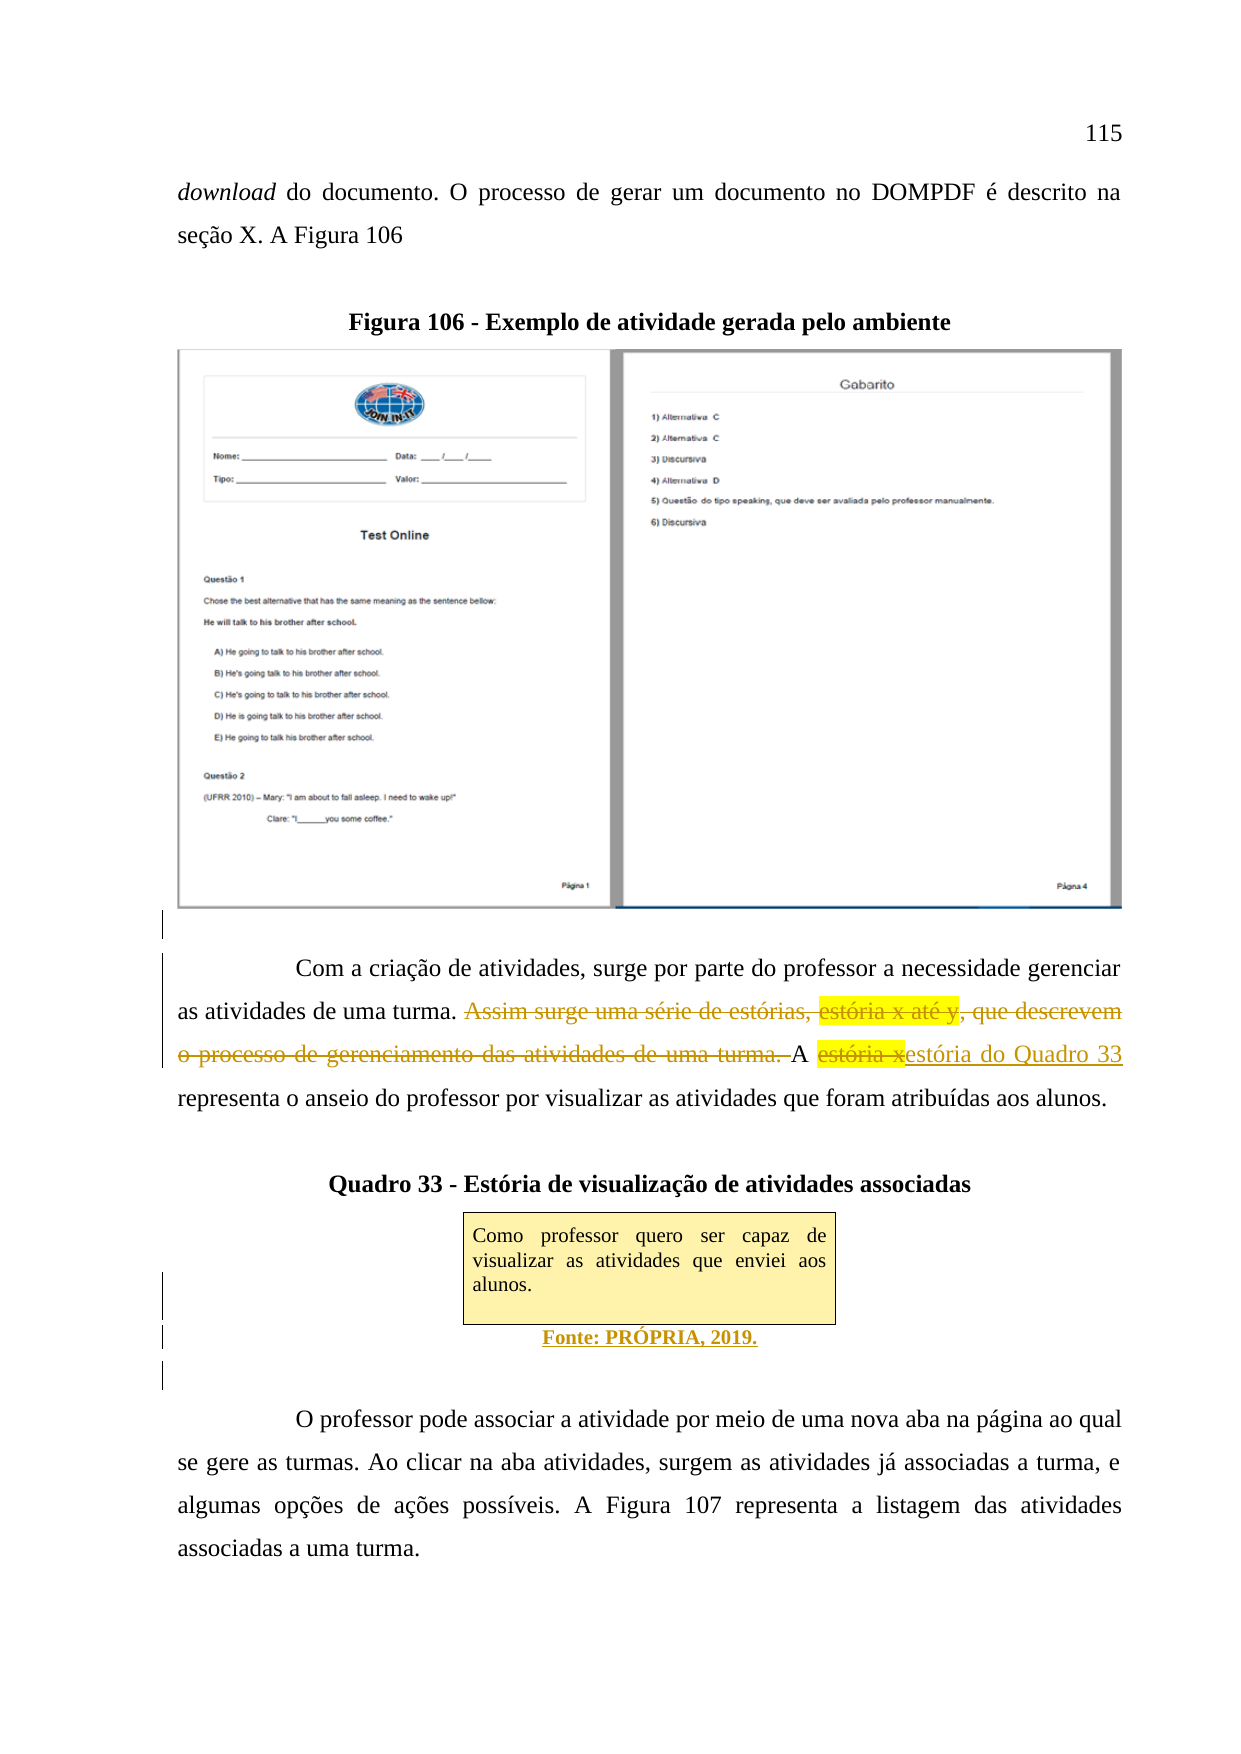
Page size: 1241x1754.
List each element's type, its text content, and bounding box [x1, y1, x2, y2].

text Com a criação de atividades, surge por parte do professor a necessidade gerenciar as atividades de uma turma. A representa o anseio do professor por visualizar as atividades que foram atribuídas aos alunos. [177, 953, 1122, 1111]
text Como professor quero ser capaz de visualizar as atividades que enviei aos alunos. [464, 1213, 835, 1284]
text O professor pode associar a atividade por meio de uma nova aba na página ao qual se gere as turmas. Ao clicar na aba atividades, surgem as atividades já associadas a turma, e algumas opções de ações possíveis. A representa a listagem das atividades associadas a uma turma. [177, 1404, 1122, 1562]
text Quadro - Estória de visualização de atividades associadas [177, 1169, 1122, 1198]
picture [177, 349, 1123, 911]
text Figura - Exemplo de atividade gerada pelo ambiente [177, 307, 1122, 335]
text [177, 177, 1122, 249]
